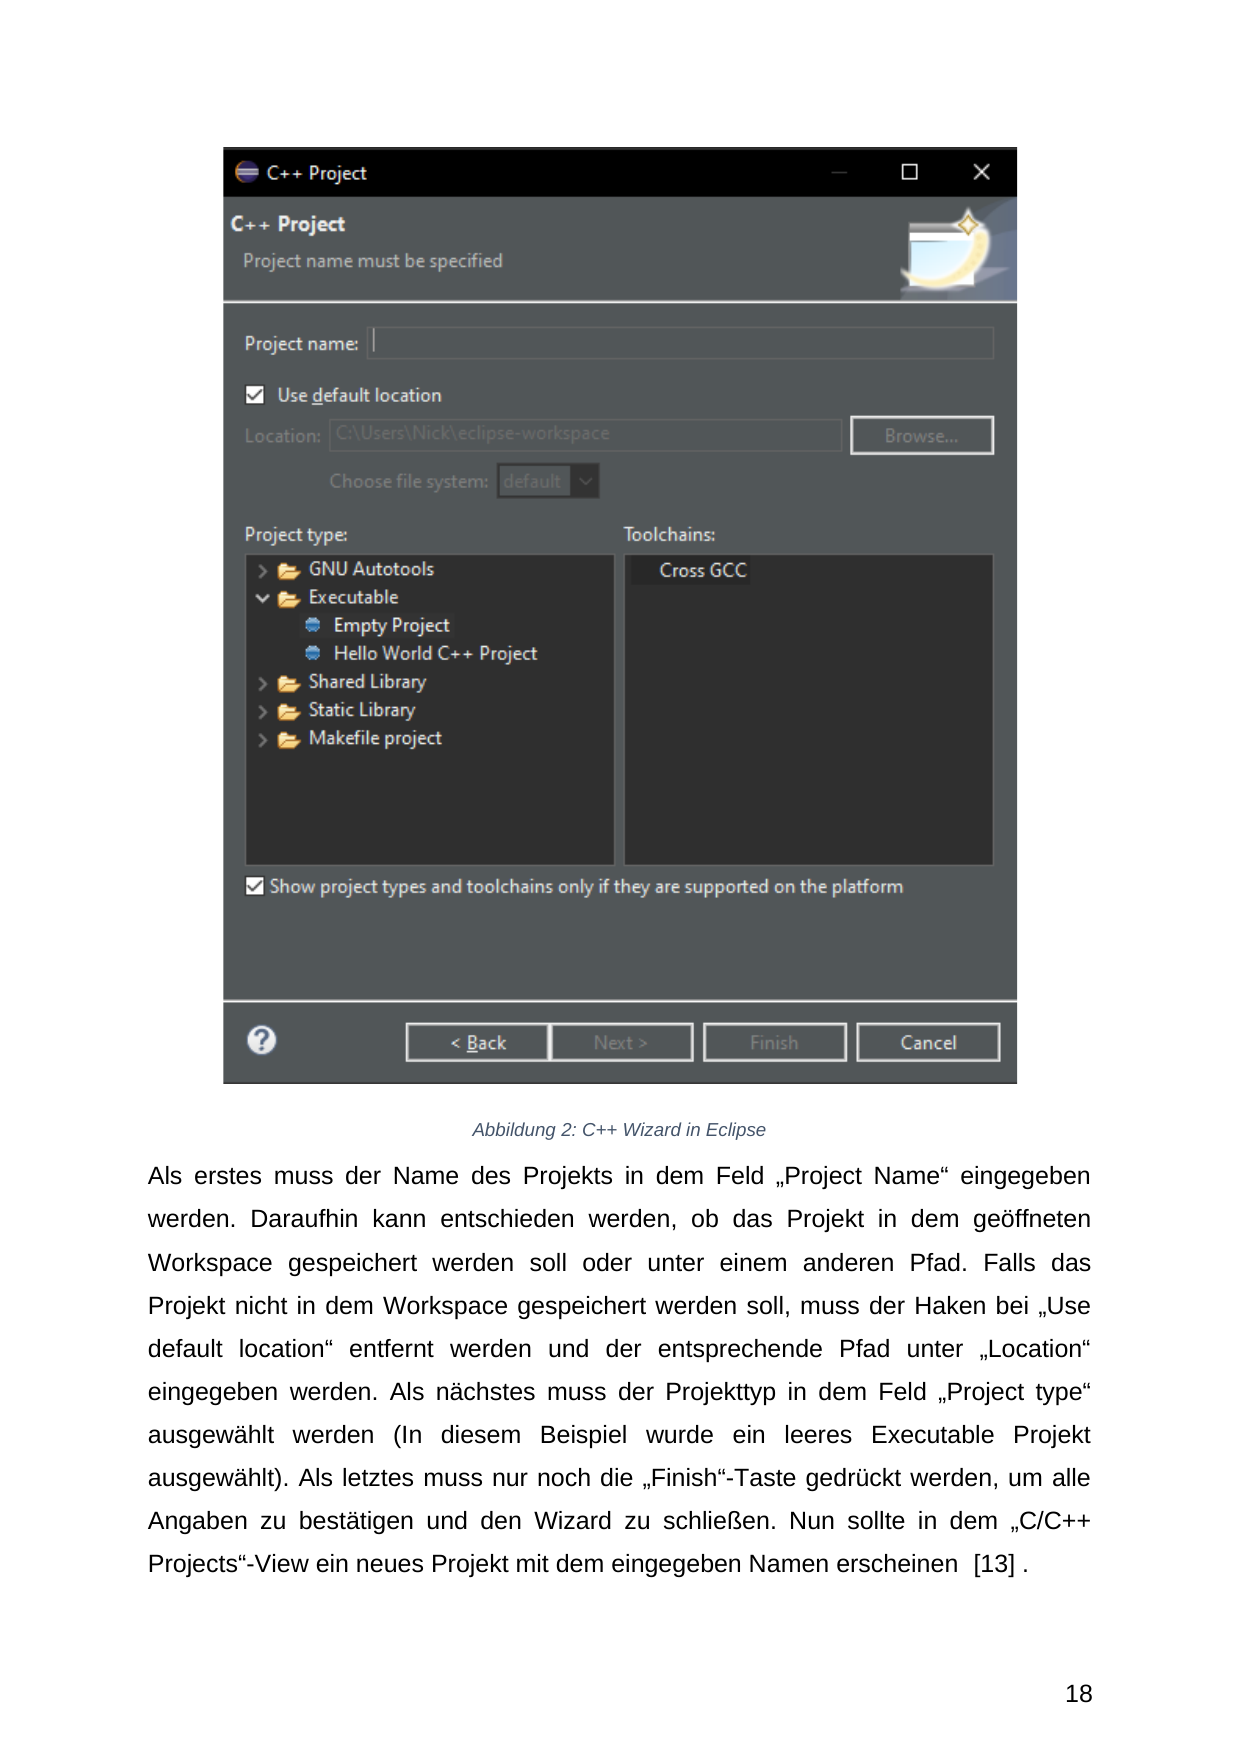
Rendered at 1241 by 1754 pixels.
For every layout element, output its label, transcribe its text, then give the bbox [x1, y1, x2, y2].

text Als erstes muss der Name des Projekts in dem Feld „Project Name“ eingegeben werden. Daraufhin kann entschieden werden, ob das Projekt in dem geöffneten Workspace gespeichert werden soll oder unter einem anderen Pfad. Falls das Projekt nicht in dem Workspace gespeichert werden soll, muss der Haken bei „Use default location“ entfernt werden und der entsprechende Pfad unter „Location“ eingegeben werden. Als nächstes muss der Projekttyp in dem Feld „Project type“ ausgewählt werden (In diesem Beispiel wurde ein leeres Executable Projekt ausgewählt). Als letztes muss nur noch die „Finish“-Taste gedrückt werden, um alle Angaben zu bestätigen und den Wizard zu schließen. Nun sollte in dem „C/C++ Projects“-View ein neues Projekt mit dem eingegeben Namen erscheinen . [148, 1161, 1093, 1578]
picture [223, 147, 1018, 1084]
